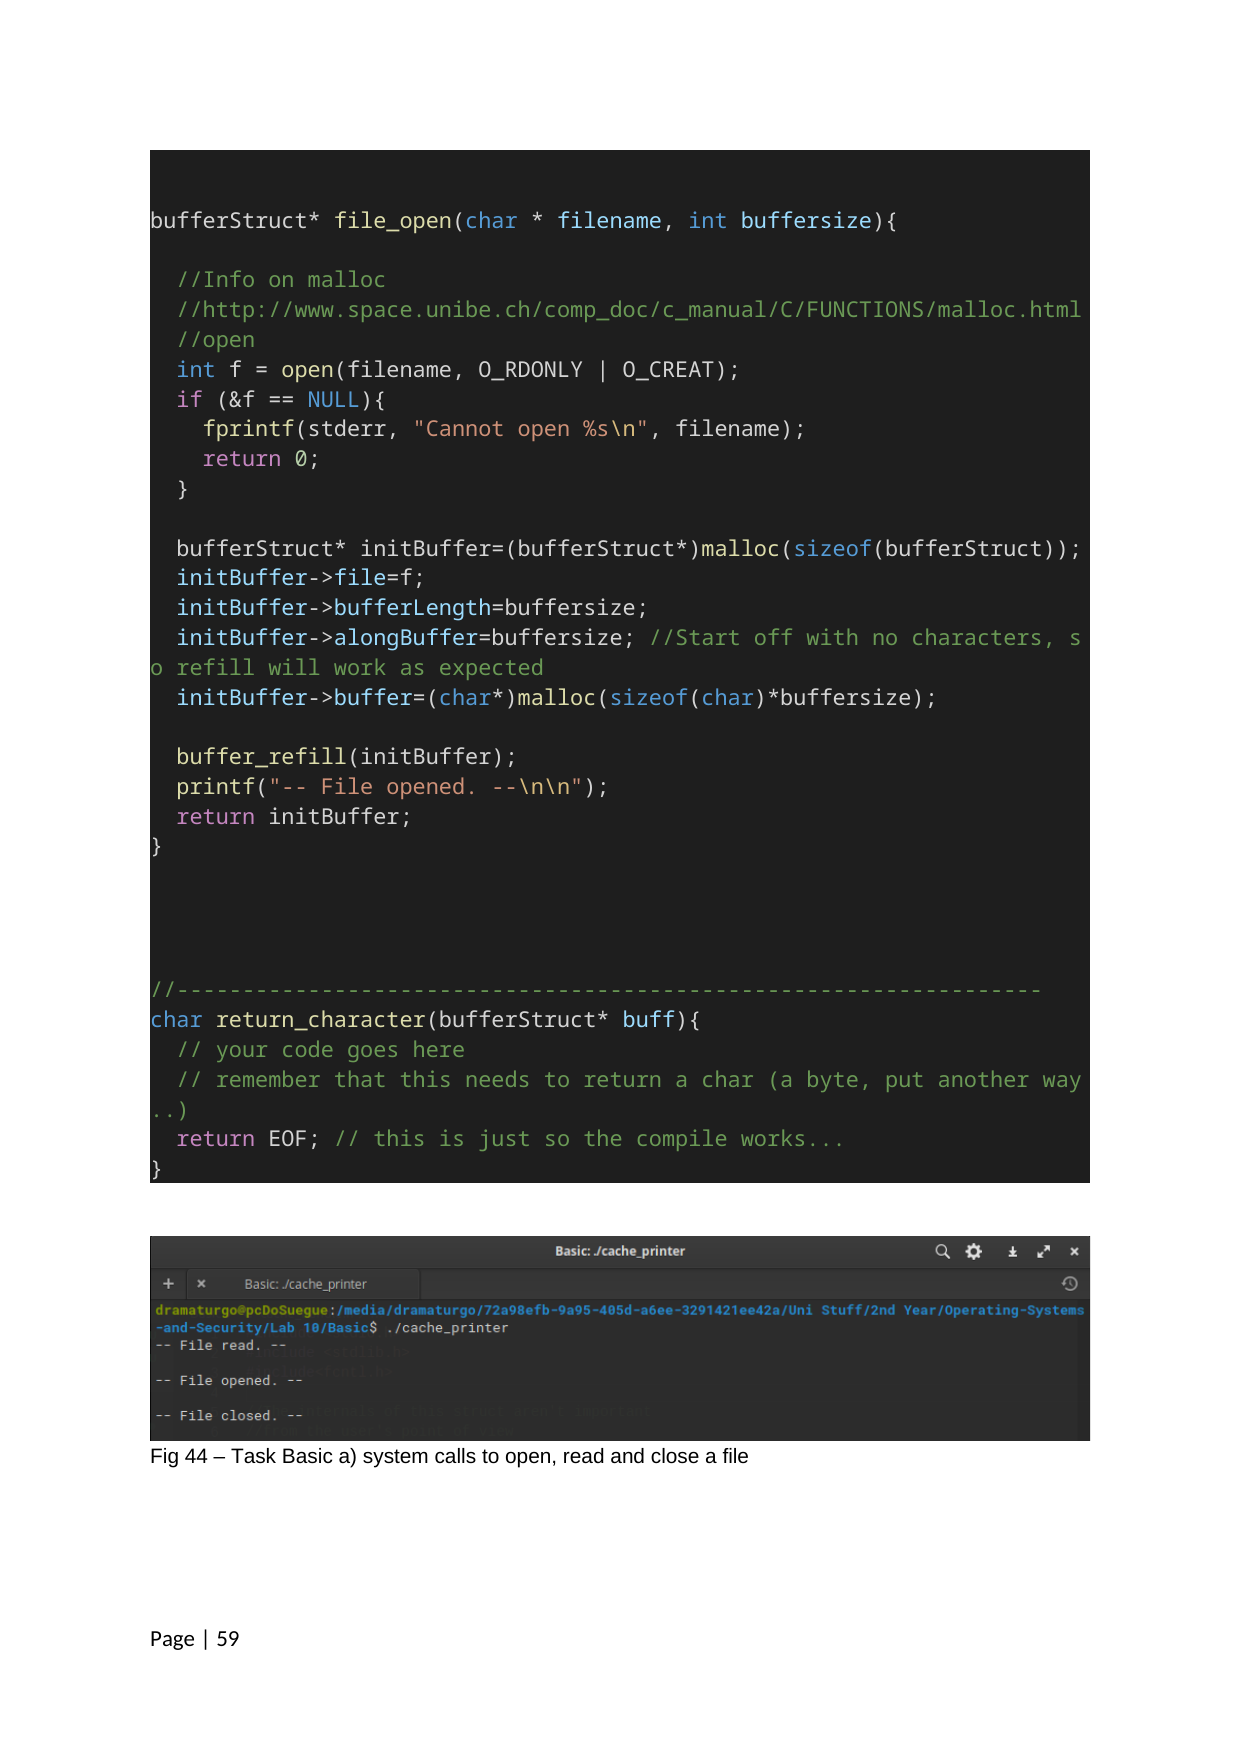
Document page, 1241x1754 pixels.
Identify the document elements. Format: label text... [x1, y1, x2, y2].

text bufferStruct* initBuffer=(bufferStruct*)malloc(sizeof(bufferStruct)); [150, 532, 1090, 562]
text int f = open(filename, O_RDONLY | O_CREAT); [150, 354, 1090, 383]
text return 0; [150, 443, 1090, 473]
text } [150, 830, 1090, 860]
text //http://www.space.unibe.ch/comp_doc/c_manual/C/FUNCTIONS/malloc.html [150, 294, 1090, 324]
text bufferStruct* file_open(char * filename, int buffersize){ [150, 205, 1090, 234]
text if (&f == NULL){ [150, 383, 1090, 413]
text // your code goes here [150, 1034, 1090, 1064]
text return EOF; // this is just so the compile works... [150, 1123, 1090, 1153]
text return initBuffer; [150, 801, 1090, 830]
text //------------------------------------------------------------------ [150, 974, 1090, 1004]
text //Info on malloc [150, 264, 1090, 294]
text printf("-- File opened. --\n\n"); [150, 771, 1090, 801]
text // remember that this needs to return a char (a byte, put another way..) [150, 1064, 1090, 1123]
text initBuffer->bufferLength=buffersize; [150, 592, 1090, 622]
text fprintf(stderr, "Cannot open %s\n", filename); [150, 413, 1090, 443]
picture [150, 1236, 1091, 1441]
text } [150, 1153, 1090, 1183]
text buffer_refill(initBuffer); [150, 741, 1090, 771]
text } [150, 473, 1090, 503]
text //open [150, 324, 1090, 354]
text Fig 44 – Task Basic a) system calls to open, read and close a file [150, 1441, 1090, 1468]
text char return_character(bufferStruct* buff){ [150, 1004, 1090, 1034]
text initBuffer->file=f; [150, 562, 1090, 592]
text initBuffer->buffer=(char*)malloc(sizeof(char)*buffersize); [150, 681, 1090, 711]
text initBuffer->alongBuffer=buffersize; //Start off with no characters, so refill will work as expected [150, 622, 1090, 681]
